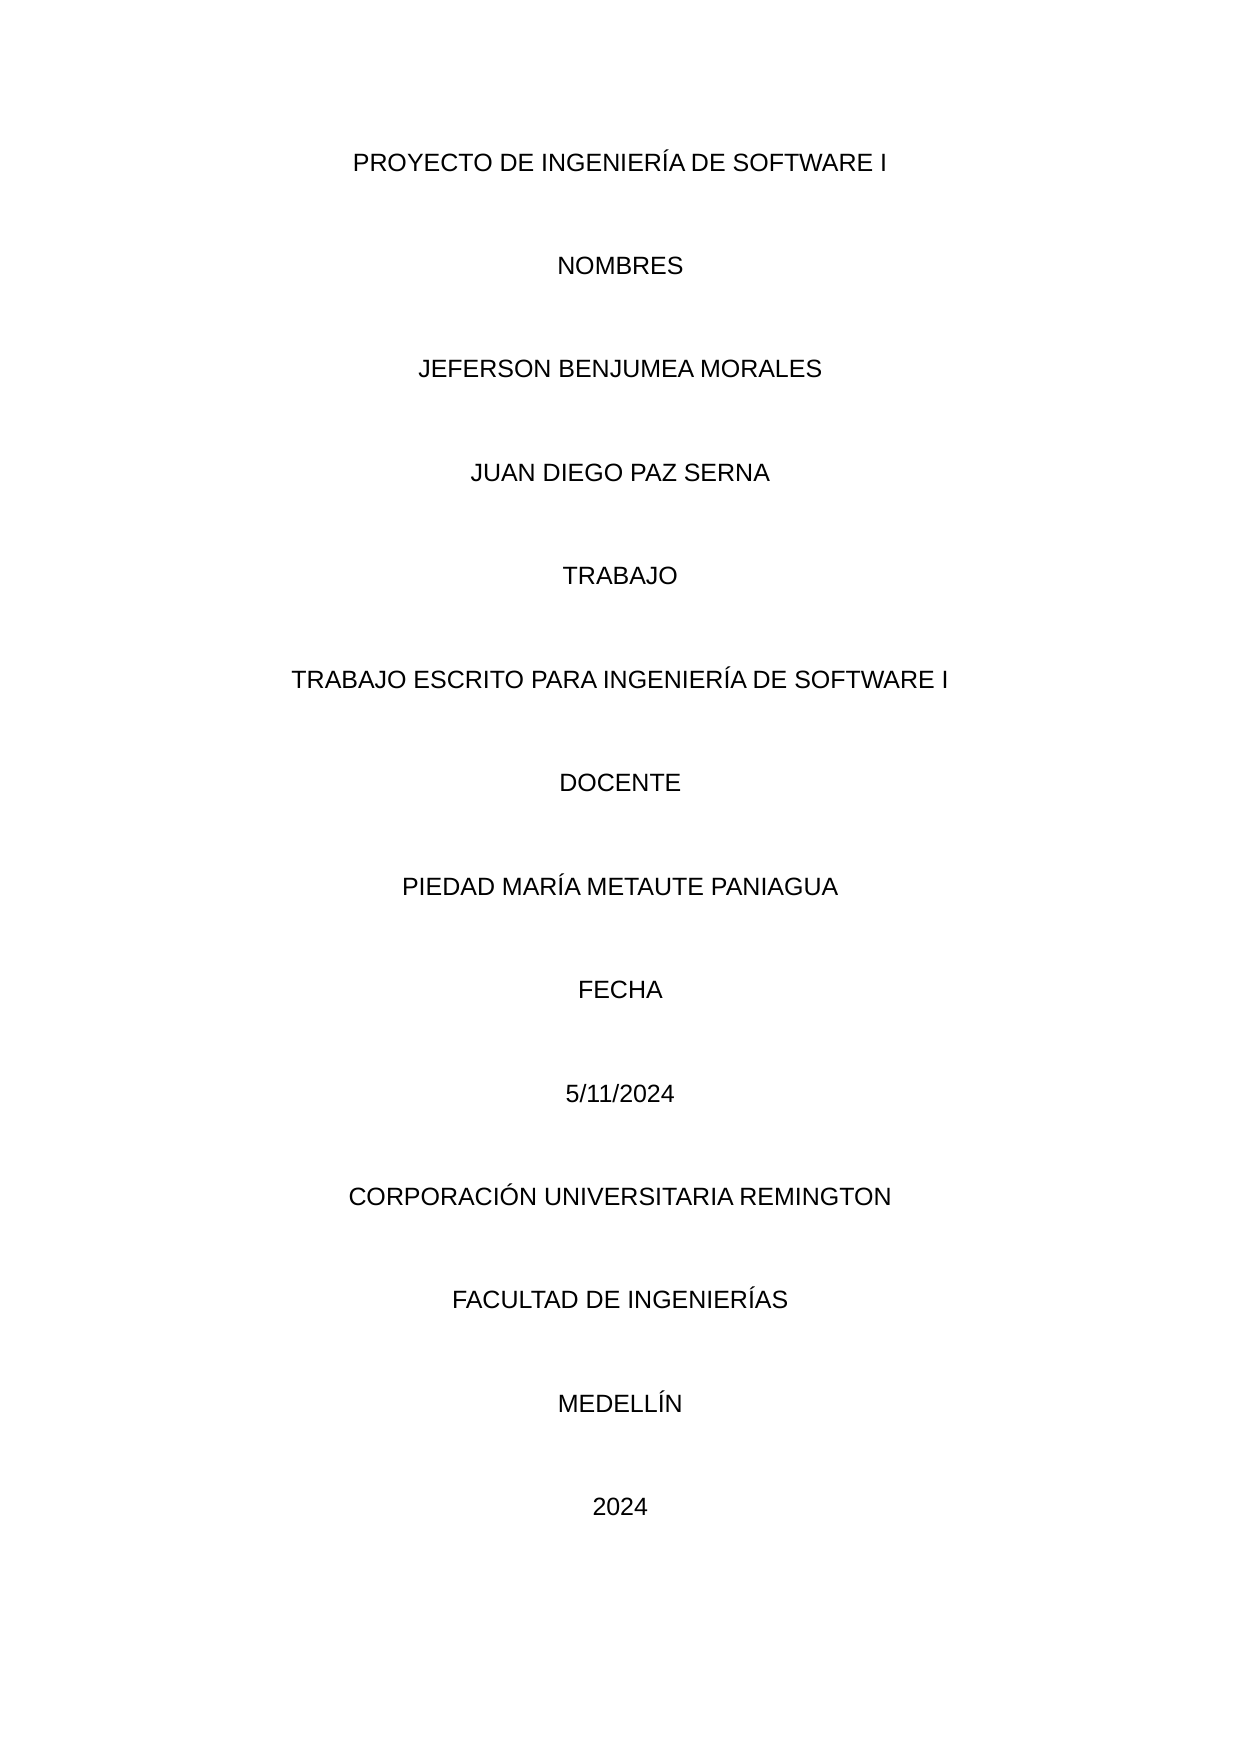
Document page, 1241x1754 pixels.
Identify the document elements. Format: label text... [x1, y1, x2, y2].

text PIEDAD MARÍA METAUTE PANIAGUA [177, 872, 1063, 900]
text JEFERSON BENJUMEA MORALES [177, 354, 1063, 383]
text MEDELLÍN [177, 1389, 1063, 1418]
text FACULTAD DE INGENIERÍAS [177, 1285, 1063, 1314]
text JUAN DIEGO PAZ SERNA [177, 458, 1063, 487]
text TRABAJO ESCRITO PARA INGENIERÍA DE SOFTWARE I [177, 665, 1063, 693]
text 5/11/2024 [177, 1078, 1063, 1107]
text CORPORACIÓN UNIVERSITARIA REMINGTON [177, 1182, 1063, 1211]
text FECHA [177, 975, 1063, 1004]
text DOCENTE [177, 768, 1063, 797]
text TRABAJO [177, 561, 1063, 590]
text 2024 [177, 1492, 1063, 1521]
text PROYECTO DE INGENIERÍA DE SOFTWARE I [177, 148, 1063, 176]
text NOMBRES [177, 251, 1063, 280]
